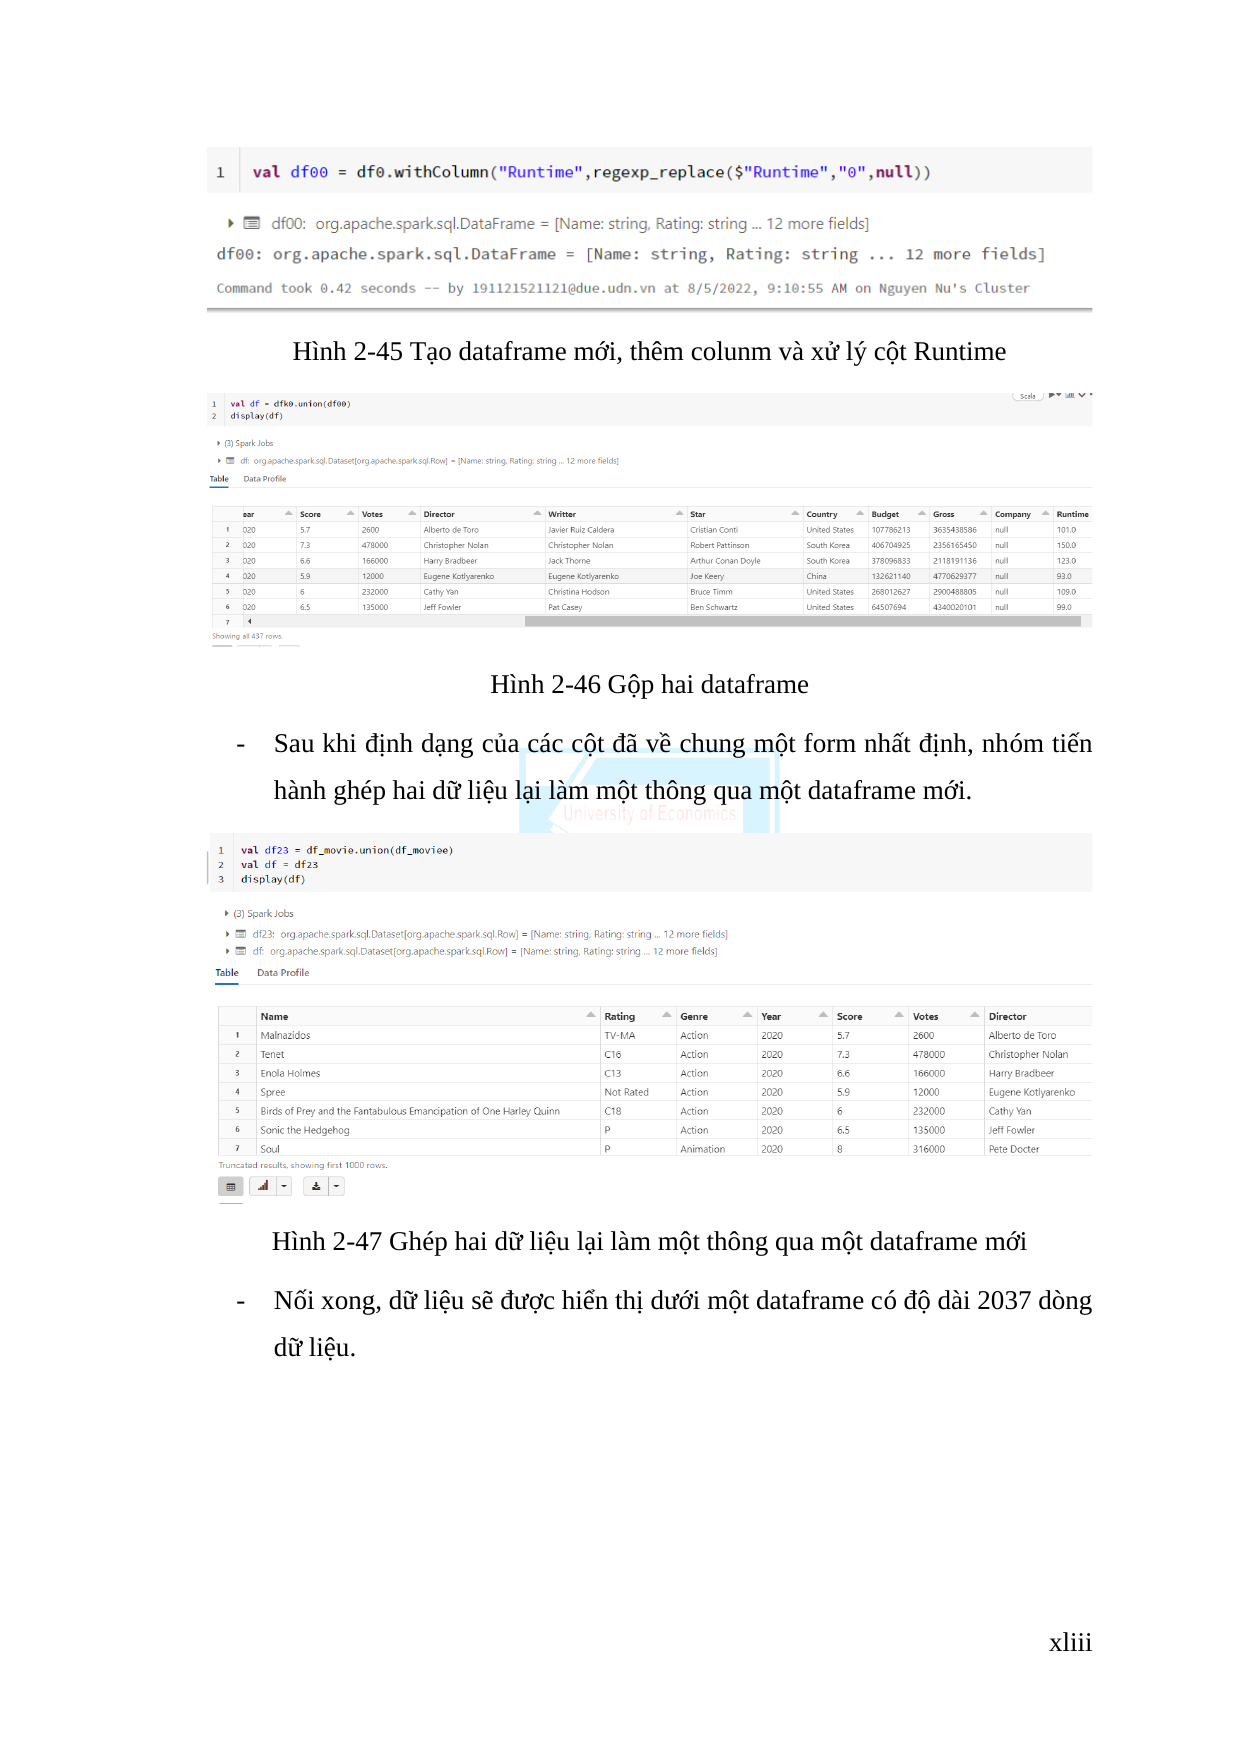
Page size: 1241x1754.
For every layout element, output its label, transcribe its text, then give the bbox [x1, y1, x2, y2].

picture [206, 147, 1093, 313]
picture [206, 833, 1093, 1204]
text Nối xong, dữ liệu sẽ được hiển thị dưới một dataframe có độ dài 2037 dòng dữ liệu. [236, 1284, 1092, 1362]
text Hình 2-45 Tạo dataframe mới, thêm colunm và xử lý cột Runtime [207, 334, 1092, 366]
text Sau khi định dạng của các cột đã về chung một form nhất định, nhóm tiến hành ghép hai dữ liệu lại làm một thông qua một dataframe mới. [236, 728, 1092, 805]
picture [206, 393, 1093, 647]
text Hình 2-46 Gộp hai dataframe [207, 668, 1092, 699]
text Hình 2-47 Ghép hai dữ liệu lại làm một thông qua một dataframe mới [207, 1225, 1092, 1256]
